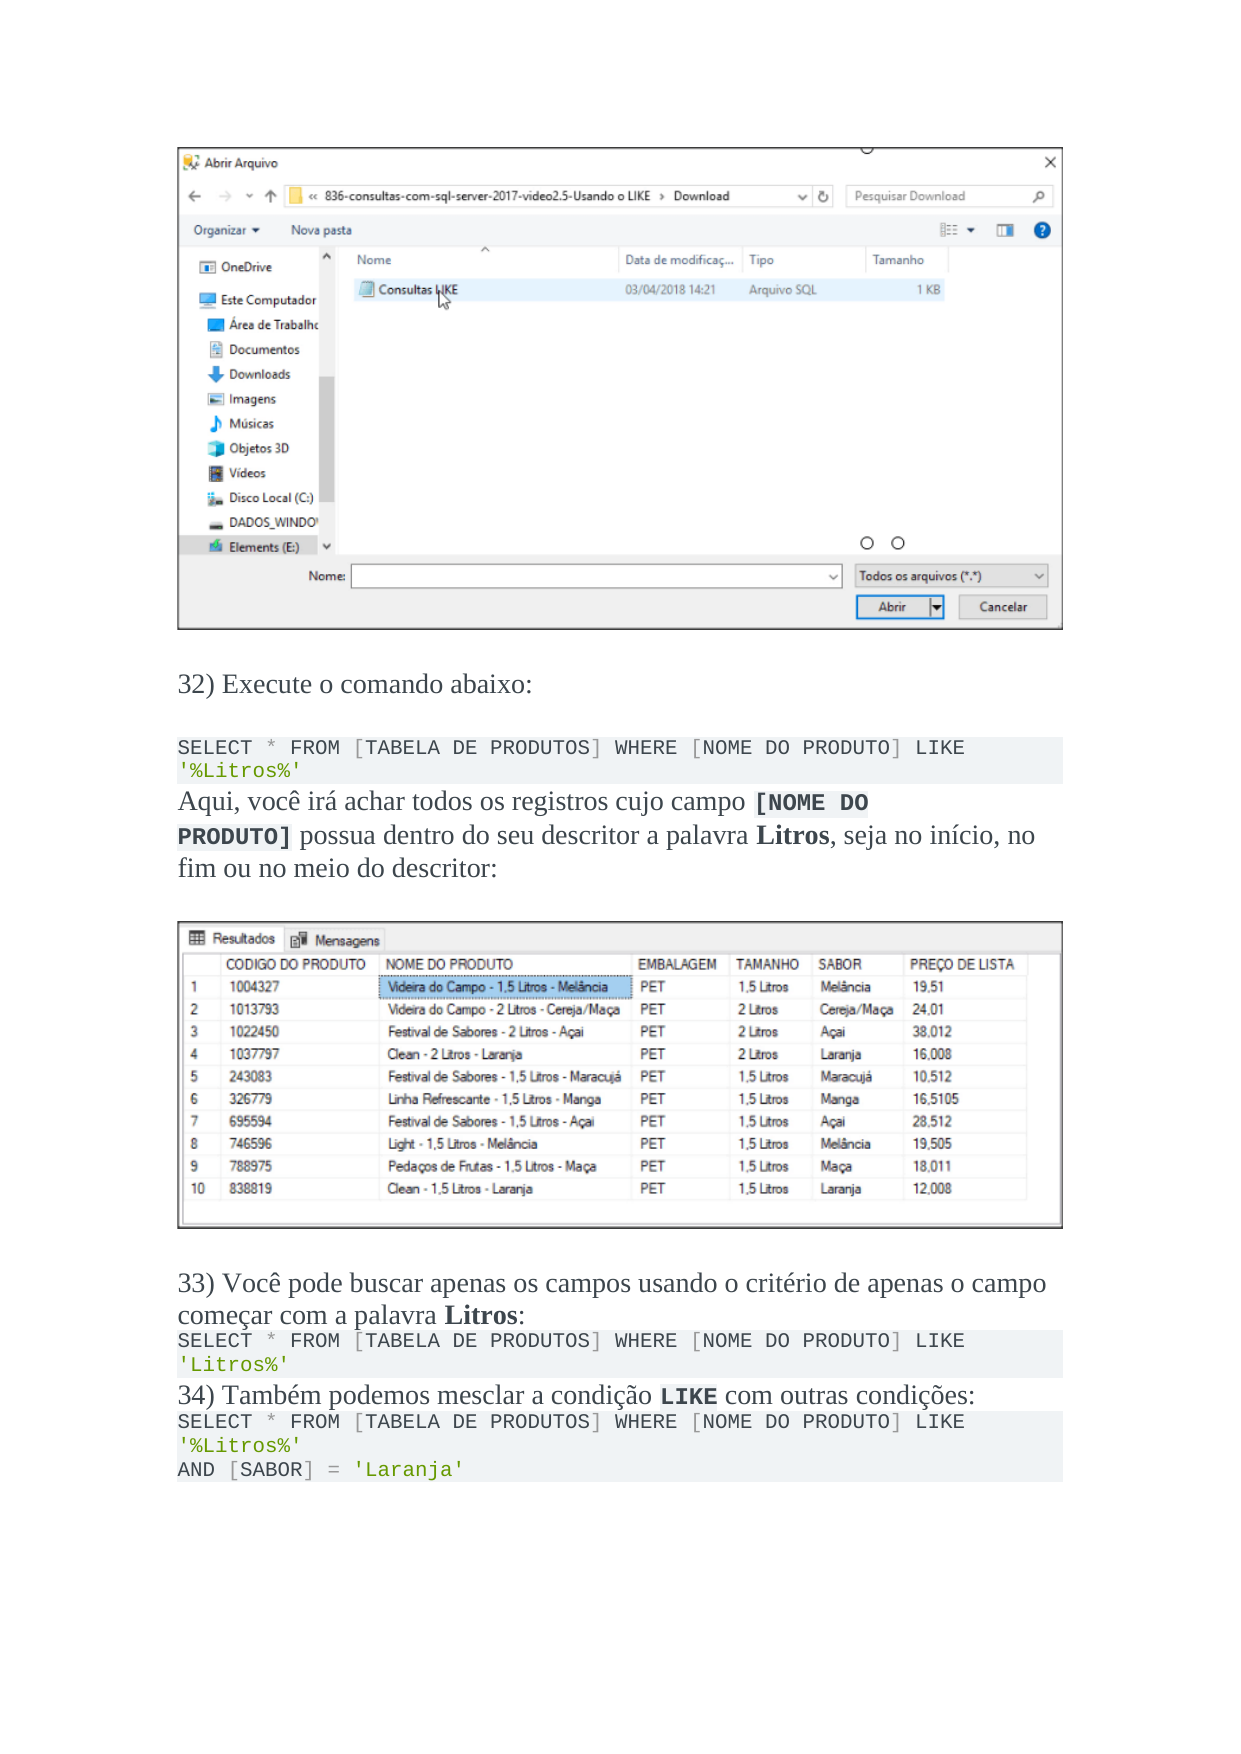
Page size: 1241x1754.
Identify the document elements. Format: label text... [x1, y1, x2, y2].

text 34) Também podemos mesclar a condição LIKE com outras condições: [177, 1378, 1063, 1411]
text SELECT * FROM [TABELA DE PRODUTOS] WHERE [NOME DO PRODUTO] LIKE 'Litros%' [177, 1330, 1063, 1378]
text 33) Você pode buscar apenas os campos usando o critério de apenas o campo começar com a palavra Litros: [177, 1266, 1063, 1330]
text SELECT * FROM [TABELA DE PRODUTOS] WHERE [NOME DO PRODUTO] LIKE '%Litros%' [177, 737, 1063, 784]
picture [177, 921, 1063, 1229]
text Aqui, você irá achar todos os registros cujo campo [NOME DO PRODUTO] possua dentro do seu descritor a palavra Litros, seja no início, no fim ou no meio do descritor: [177, 784, 1063, 884]
text AND [SABOR] = 'Laranja' [177, 1458, 1063, 1482]
text SELECT * FROM [TABELA DE PRODUTOS] WHERE [NOME DO PRODUTO] LIKE '%Litros%' [177, 1411, 1063, 1458]
text 32) Execute o comando abaixo: [177, 667, 1063, 699]
picture [177, 147, 1063, 630]
